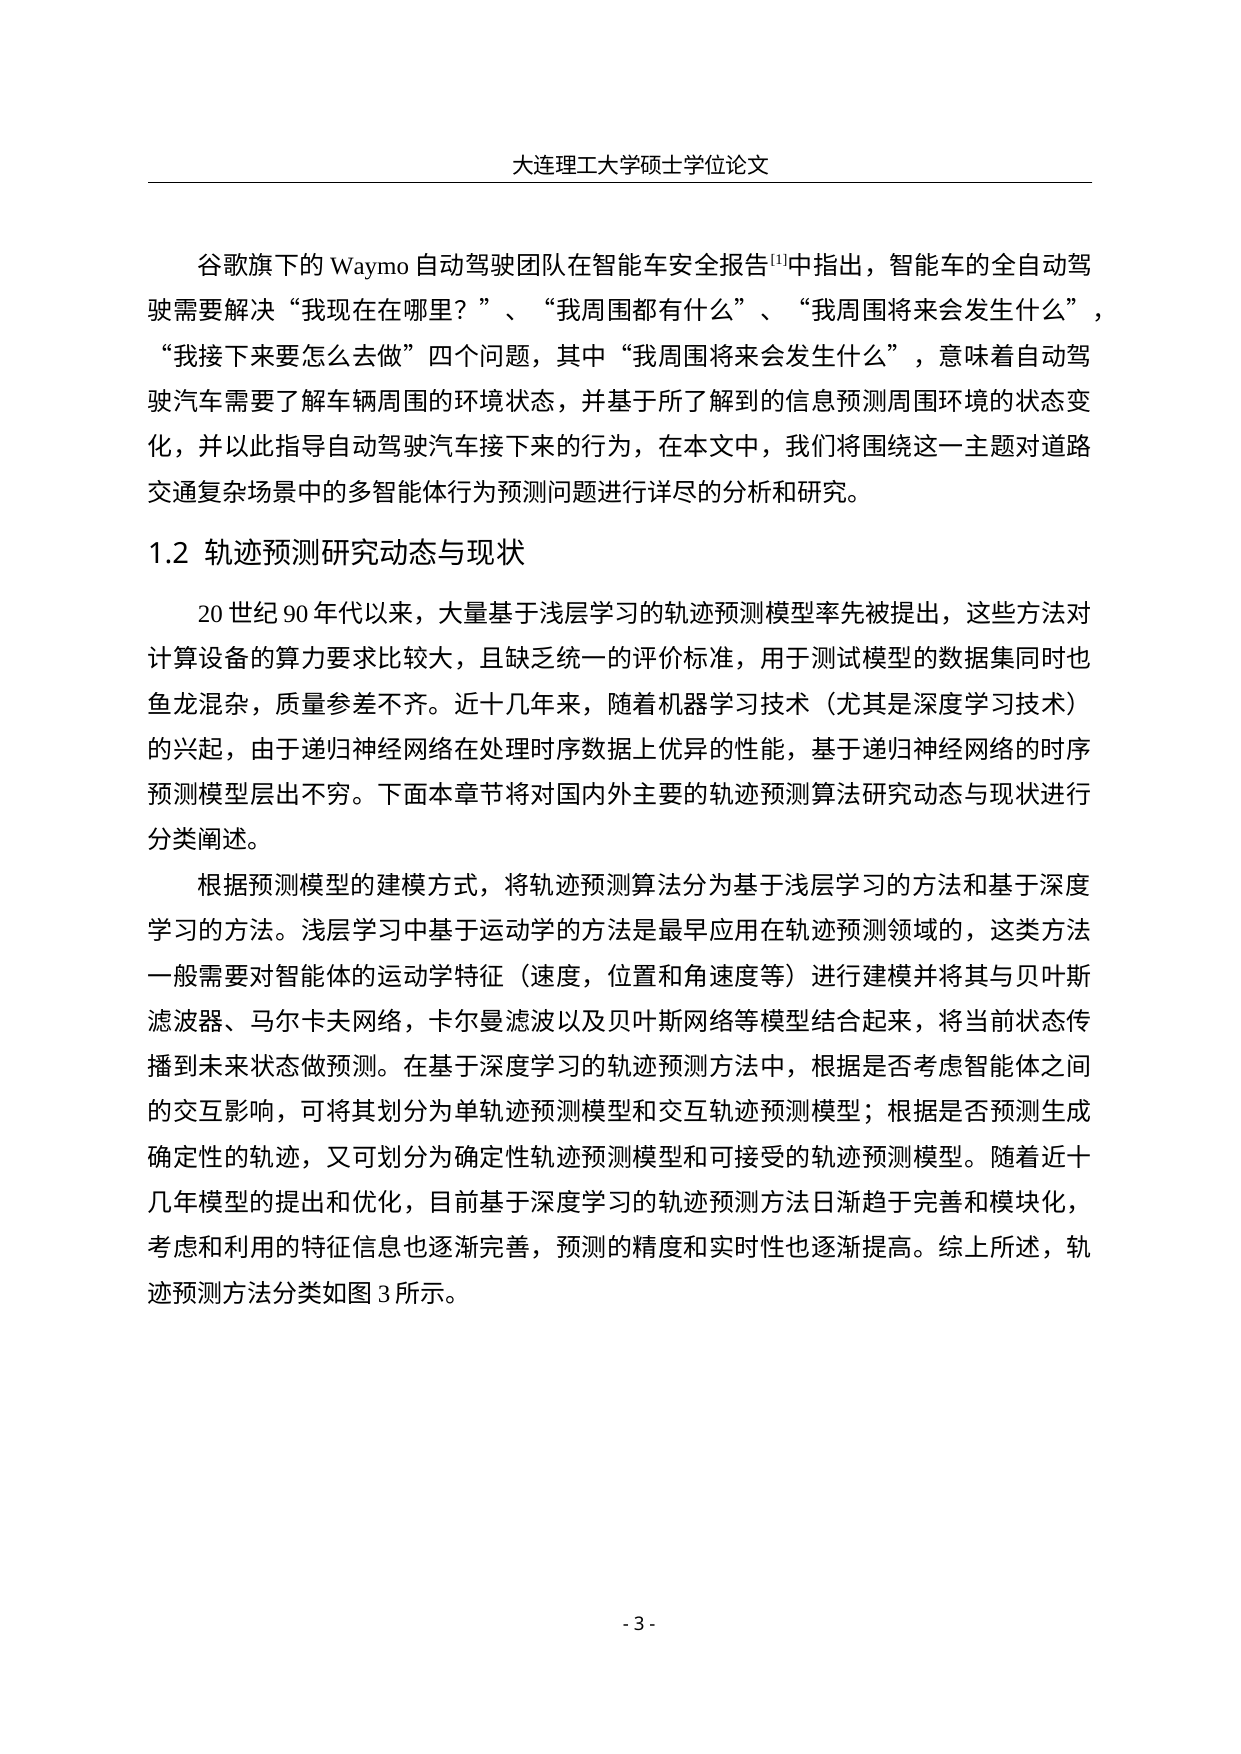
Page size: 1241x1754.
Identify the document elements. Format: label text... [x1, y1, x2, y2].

text 20世纪90年代以来，大量基于浅层学习的轨迹预测模型率先被提出，这些方法对计算设备的算力要求比较大，且缺乏统一的评价标准，用于测试模型的数据集同时也鱼龙混杂，质量参差不齐。近十几年来，随着机器学习技术（尤其是深度学习技术）的兴起，由于递归神经网络在处理时序数据上优异的性能，基于递归神经网络的时序预测模型层出不穷。下面本章节将对国内外主要的轨迹预测算法研究动态与现状进行分类阐述。 [148, 593, 1092, 856]
text 谷歌旗下的Waymo自动驾驶团队在智能车安全报告[1]中指出，智能车的全自动驾驶需要解决“我现在在哪里？”、“我周围都有什么”、“我周围将来会发生什么”，“我接下来要怎么去做”四个问题，其中“我周围将来会发生什么”，意味着自动驾驶汽车需要了解车辆周围的环境状态，并基于所了解到的信息预测周围环境的状态变化，并以此指导自动驾驶汽车接下来的行为，在本文中，我们将围绕这一主题对道路交通复杂场景中的多智能体行为预测问题进行详尽的分析和研究。 [148, 246, 1092, 508]
subtitle 1.2 轨迹预测研究动态与现状 [148, 530, 1092, 572]
text 根据预测模型的建模方式，将轨迹预测算法分为基于浅层学习的方法和基于深度学习的方法。浅层学习中基于运动学的方法是最早应用在轨迹预测领域的，这类方法一般需要对智能体的运动学特征（速度，位置和角速度等）进行建模并将其与贝叶斯滤波器、马尔卡夫网络，卡尔曼滤波以及贝叶斯网络等模型结合起来，将当前状态传播到未来状态做预测。在基于深度学习的轨迹预测方法中，根据是否考虑智能体之间的交互影响，可将其划分为单轨迹预测模型和交互轨迹预测模型；根据是否预测生成确定性的轨迹，又可划分为确定性轨迹预测模型和可接受的轨迹预测模型。随着近十几年模型的提出和优化，目前基于深度学习的轨迹预测方法日渐趋于完善和模块化，考虑和利用的特征信息也逐渐完善，预测的精度和实时性也逐渐提高。综上所述，轨迹预测方法分类如图3所示。 [148, 865, 1092, 1309]
